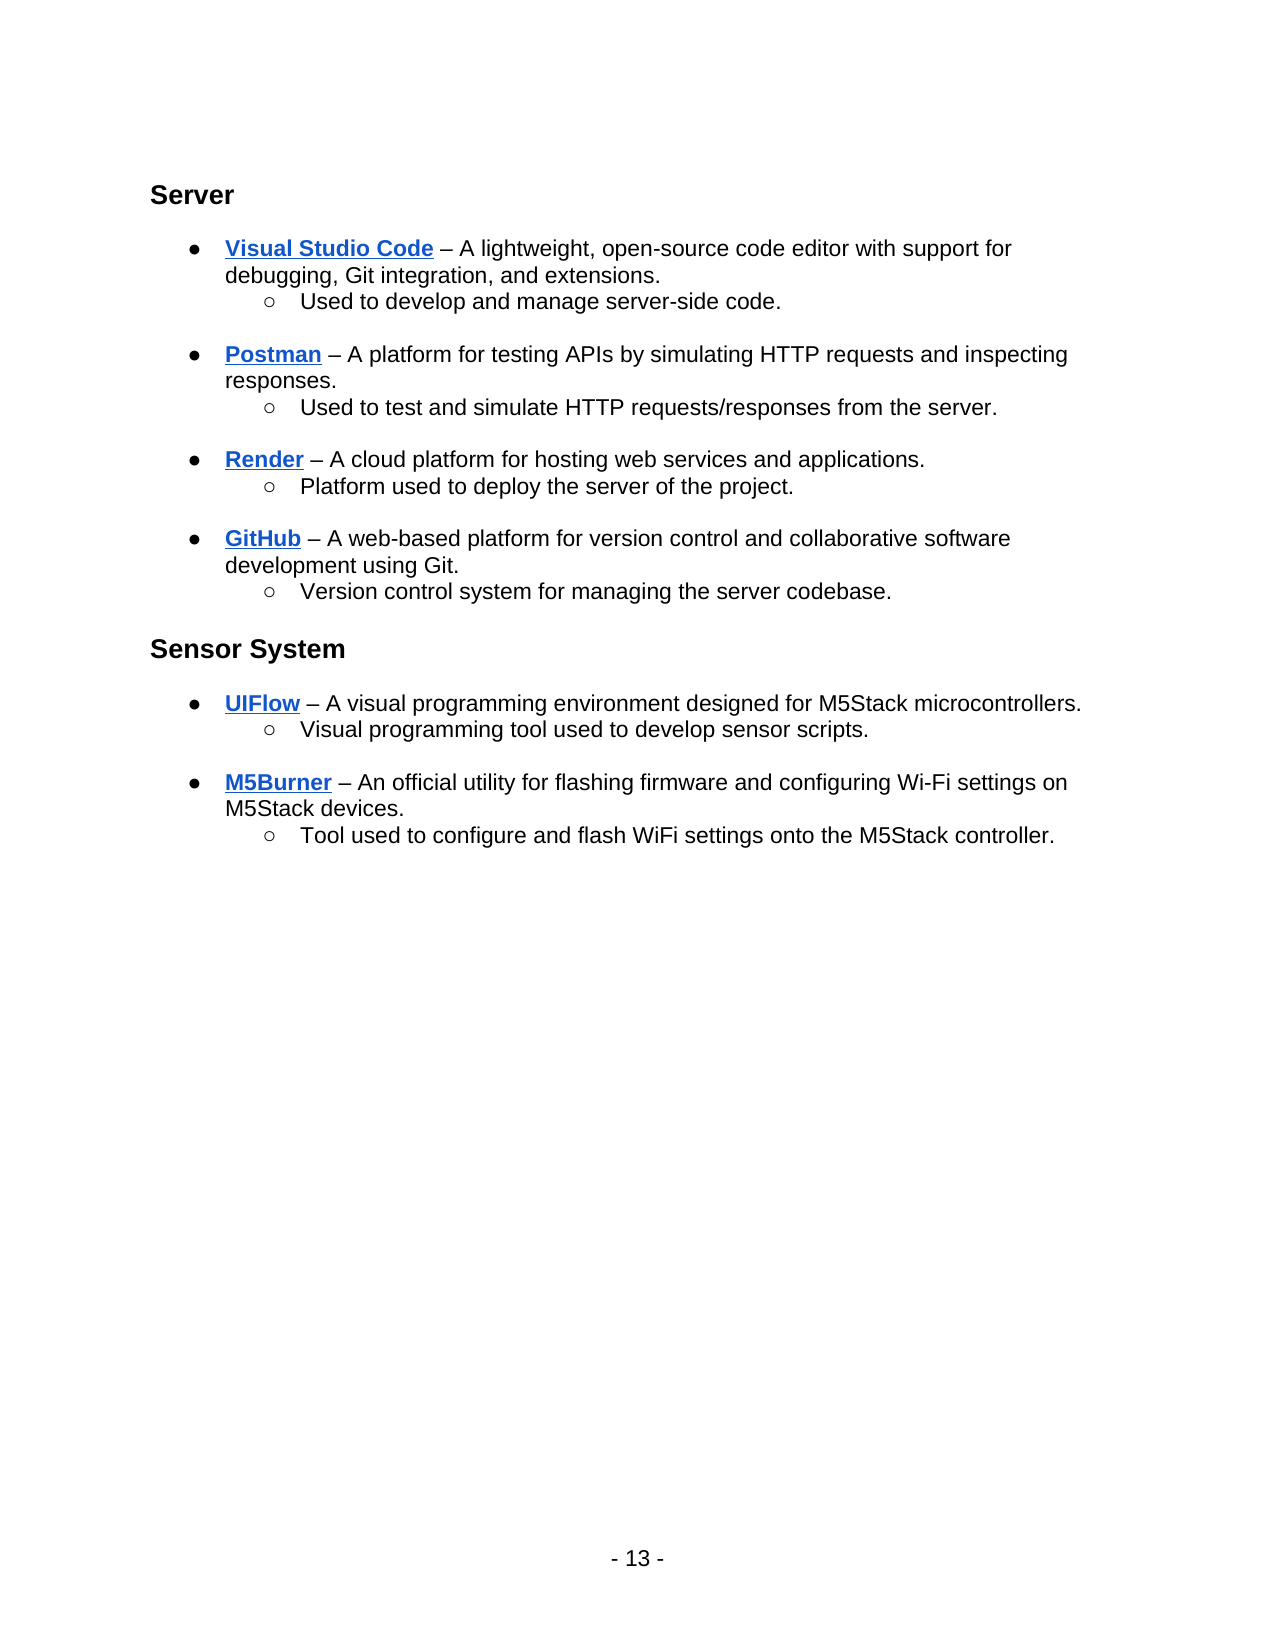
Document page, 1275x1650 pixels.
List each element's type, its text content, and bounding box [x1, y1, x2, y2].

list Used to develop and manage server-side code. [262, 288, 1125, 341]
list Render – A cloud platform for hosting web services and applications. [187, 446, 1125, 473]
list Platform used to deploy the server of the project. [262, 473, 1125, 525]
list GitHub – A web-based platform for version control and collaborative software development using Git. [187, 525, 1125, 578]
list UIFlow – A visual programming environment designed for M5Stack microcontrollers. [187, 690, 1125, 716]
list M5Burner – An official utility for flashing firmware and configuring Wi-Fi settings on M5Stack devices. [187, 769, 1125, 822]
text Sensor System [150, 633, 1125, 665]
list Tool used to configure and flash WiFi settings onto the M5Stack controller. [262, 822, 1125, 848]
list Visual Studio Code – A lightweight, open-source code editor with support for debugging, Git integration, and extensions. [187, 235, 1125, 288]
text Server [150, 179, 1125, 210]
list Used to test and simulate HTTP requests/responses from the server. [262, 393, 1125, 446]
list Postman – A platform for testing APIs by simulating HTTP requests and inspecting responses. [187, 341, 1125, 393]
list Version control system for managing the server codebase. [262, 578, 1125, 604]
list Visual programming tool used to develop sensor scripts. [262, 716, 1125, 769]
